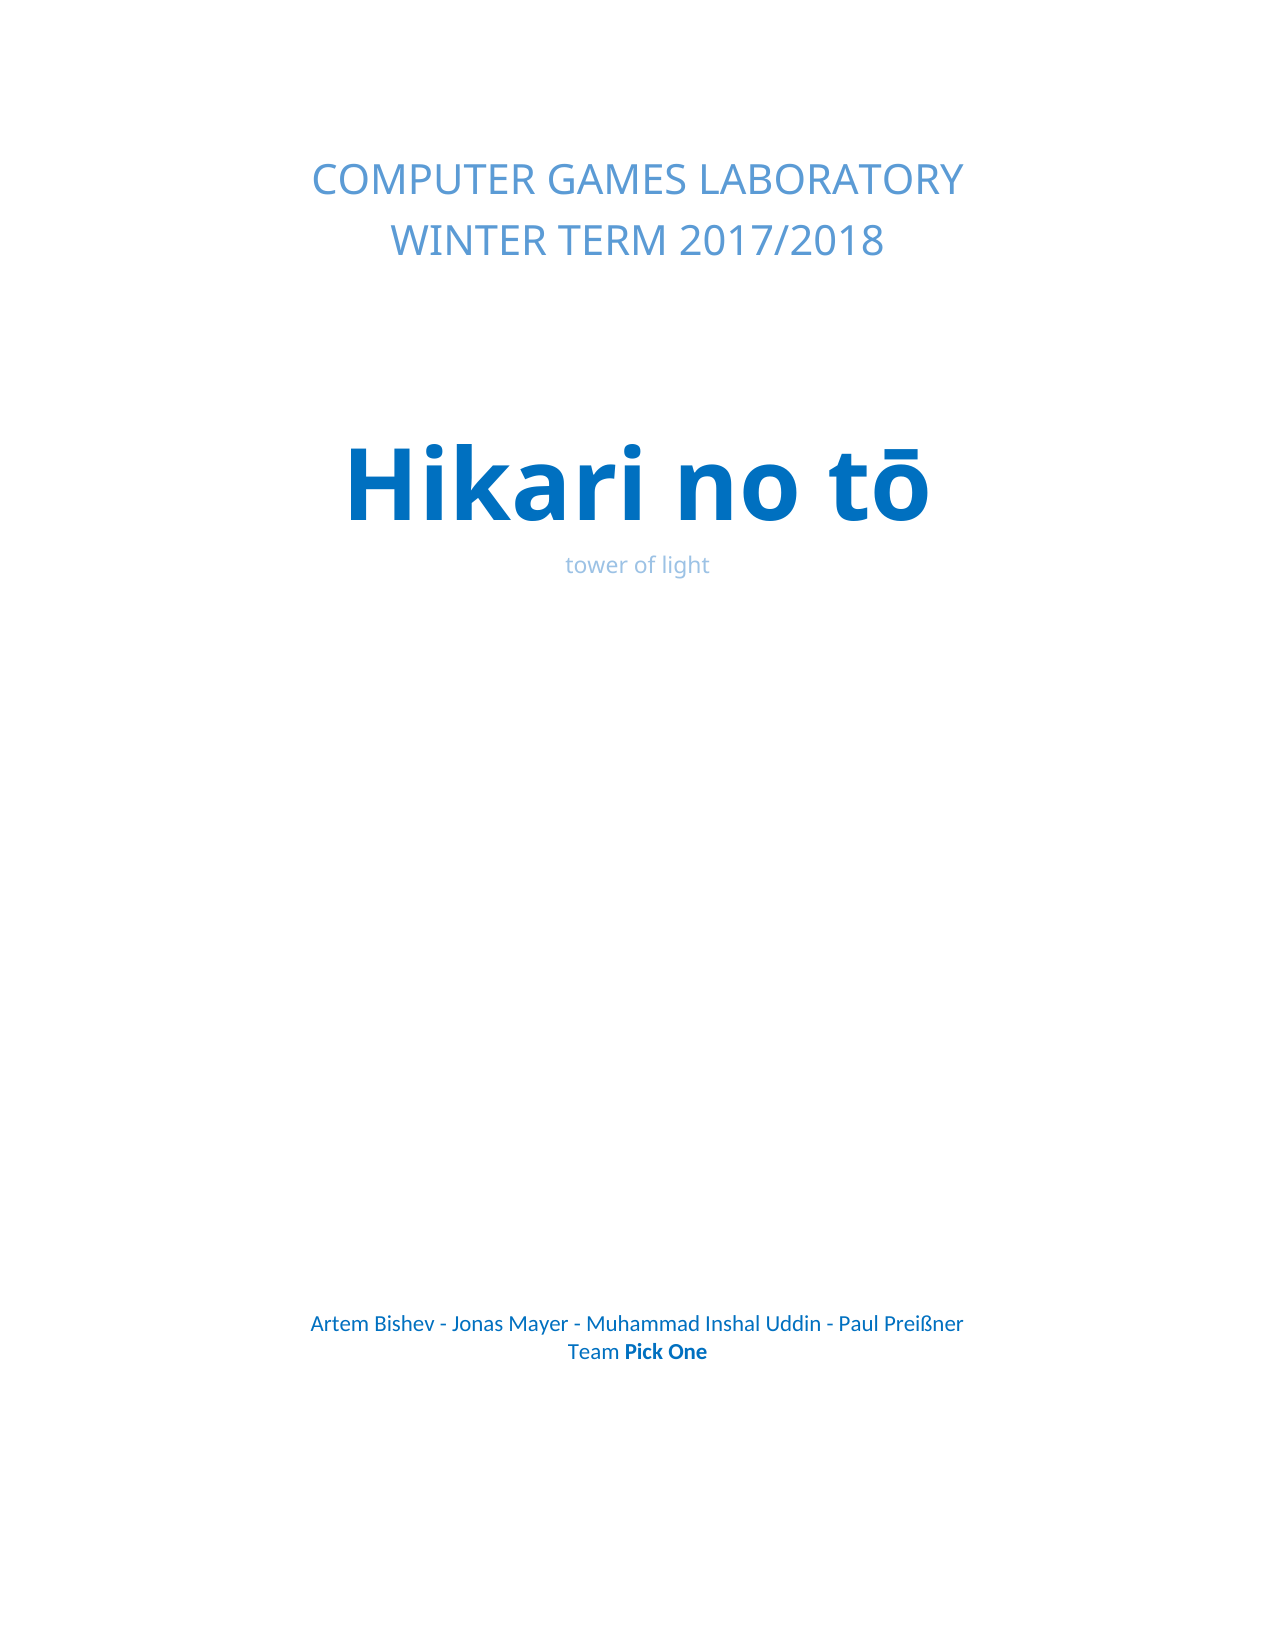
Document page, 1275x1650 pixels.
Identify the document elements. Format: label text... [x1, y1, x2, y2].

title Hikari no tō [150, 413, 1125, 549]
text Computer Games Laboratory Winter Term 2017/2018 [150, 150, 1125, 268]
text Artem Bishev - Jonas Mayer - Muhammad Inshal Uddin - Paul Preißner [150, 1253, 1125, 1337]
text tower of light [150, 549, 1125, 581]
text Team Pick One [150, 1337, 1125, 1393]
